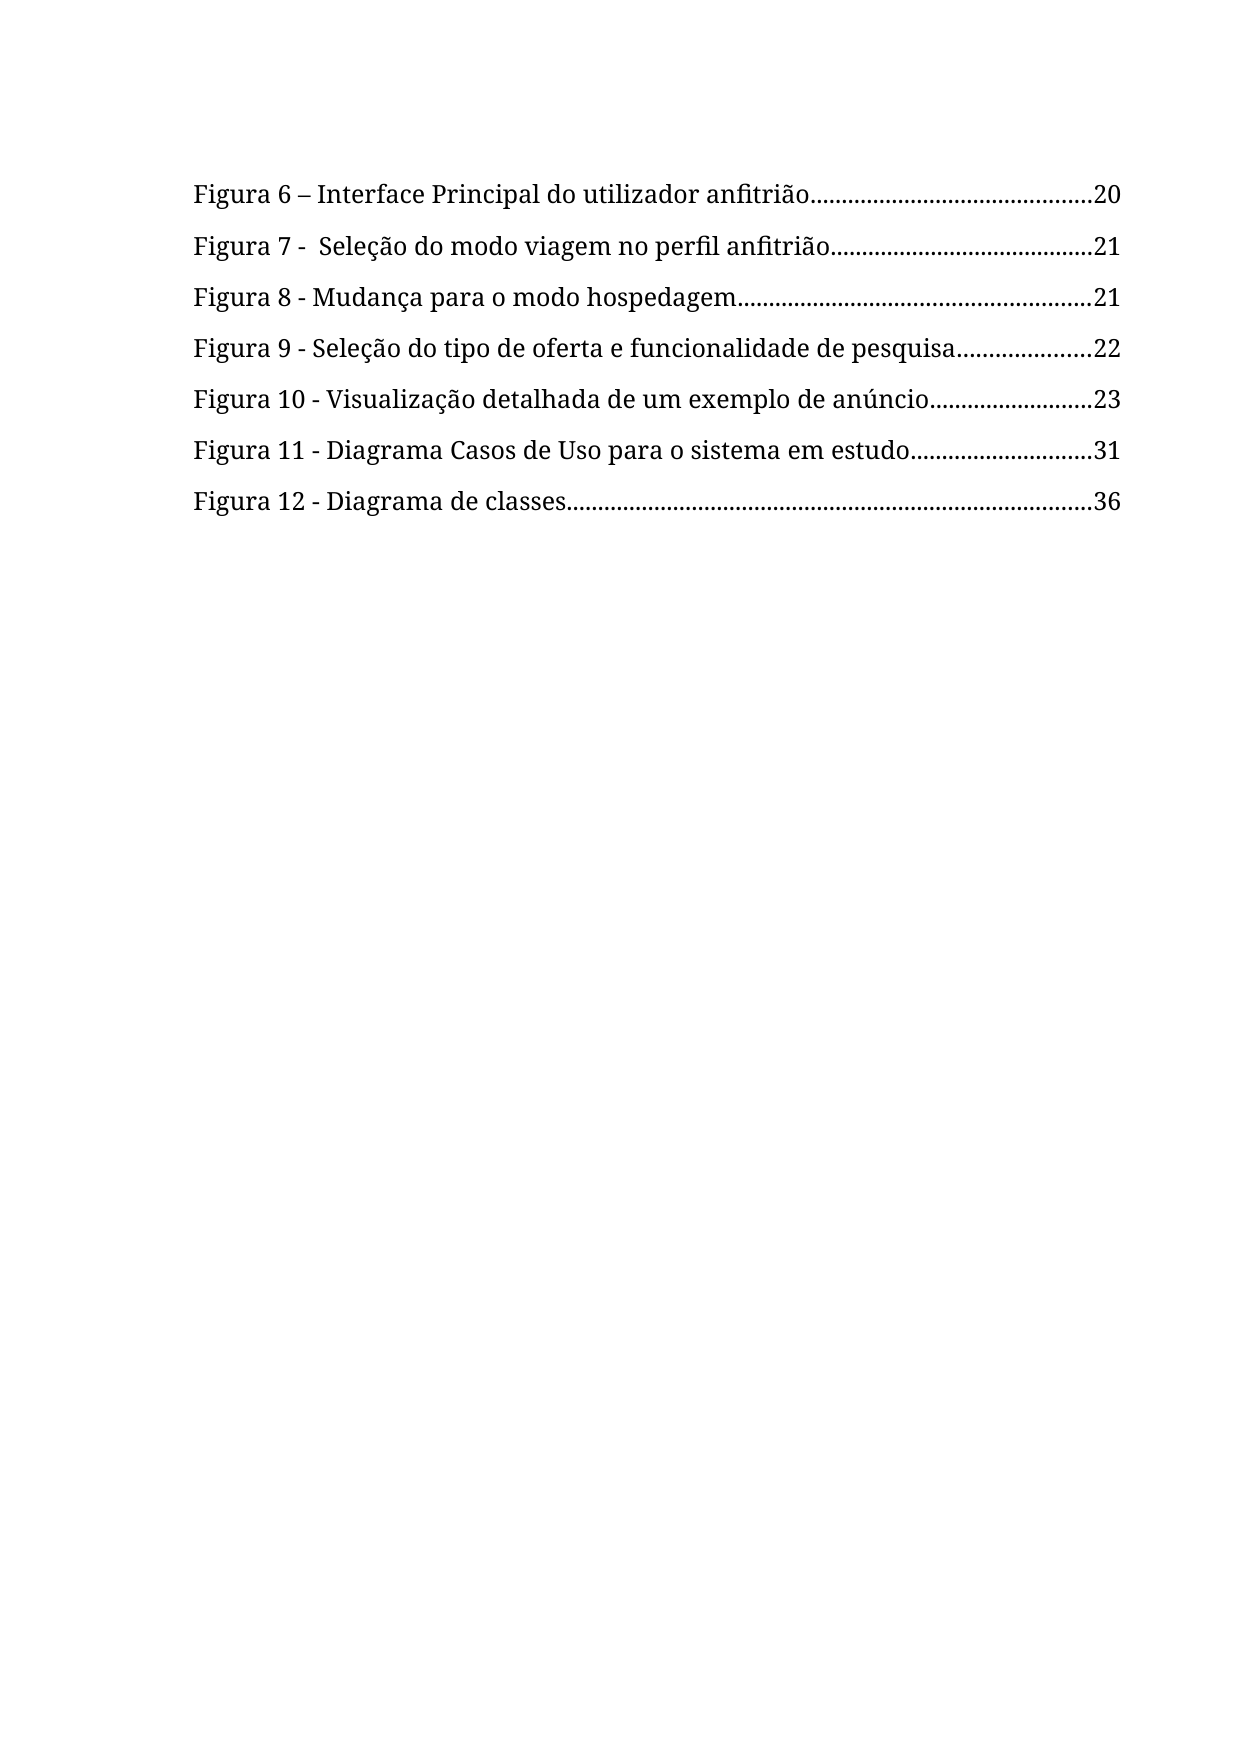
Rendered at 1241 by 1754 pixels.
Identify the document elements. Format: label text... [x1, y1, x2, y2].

text Figura 12 - Diagrama de classes 36 [118, 483, 1122, 517]
text Figura 8 - Mudança para o modo hospedagem 21 [118, 279, 1122, 313]
text Figura 7 - Seleção do modo viagem no perfil anfitrião 21 [118, 228, 1122, 262]
text Figura 11 - Diagrama Casos de Uso para o sistema em estudo 31 [118, 432, 1122, 466]
text Figura 6 – Interface Principal do utilizador anfitrião 20 [118, 177, 1122, 211]
text Figura 10 - Visualização detalhada de um exemplo de anúncio 23 [118, 381, 1122, 415]
text Figura 9 - Seleção do tipo de oferta e funcionalidade de pesquisa 22 [118, 330, 1122, 364]
